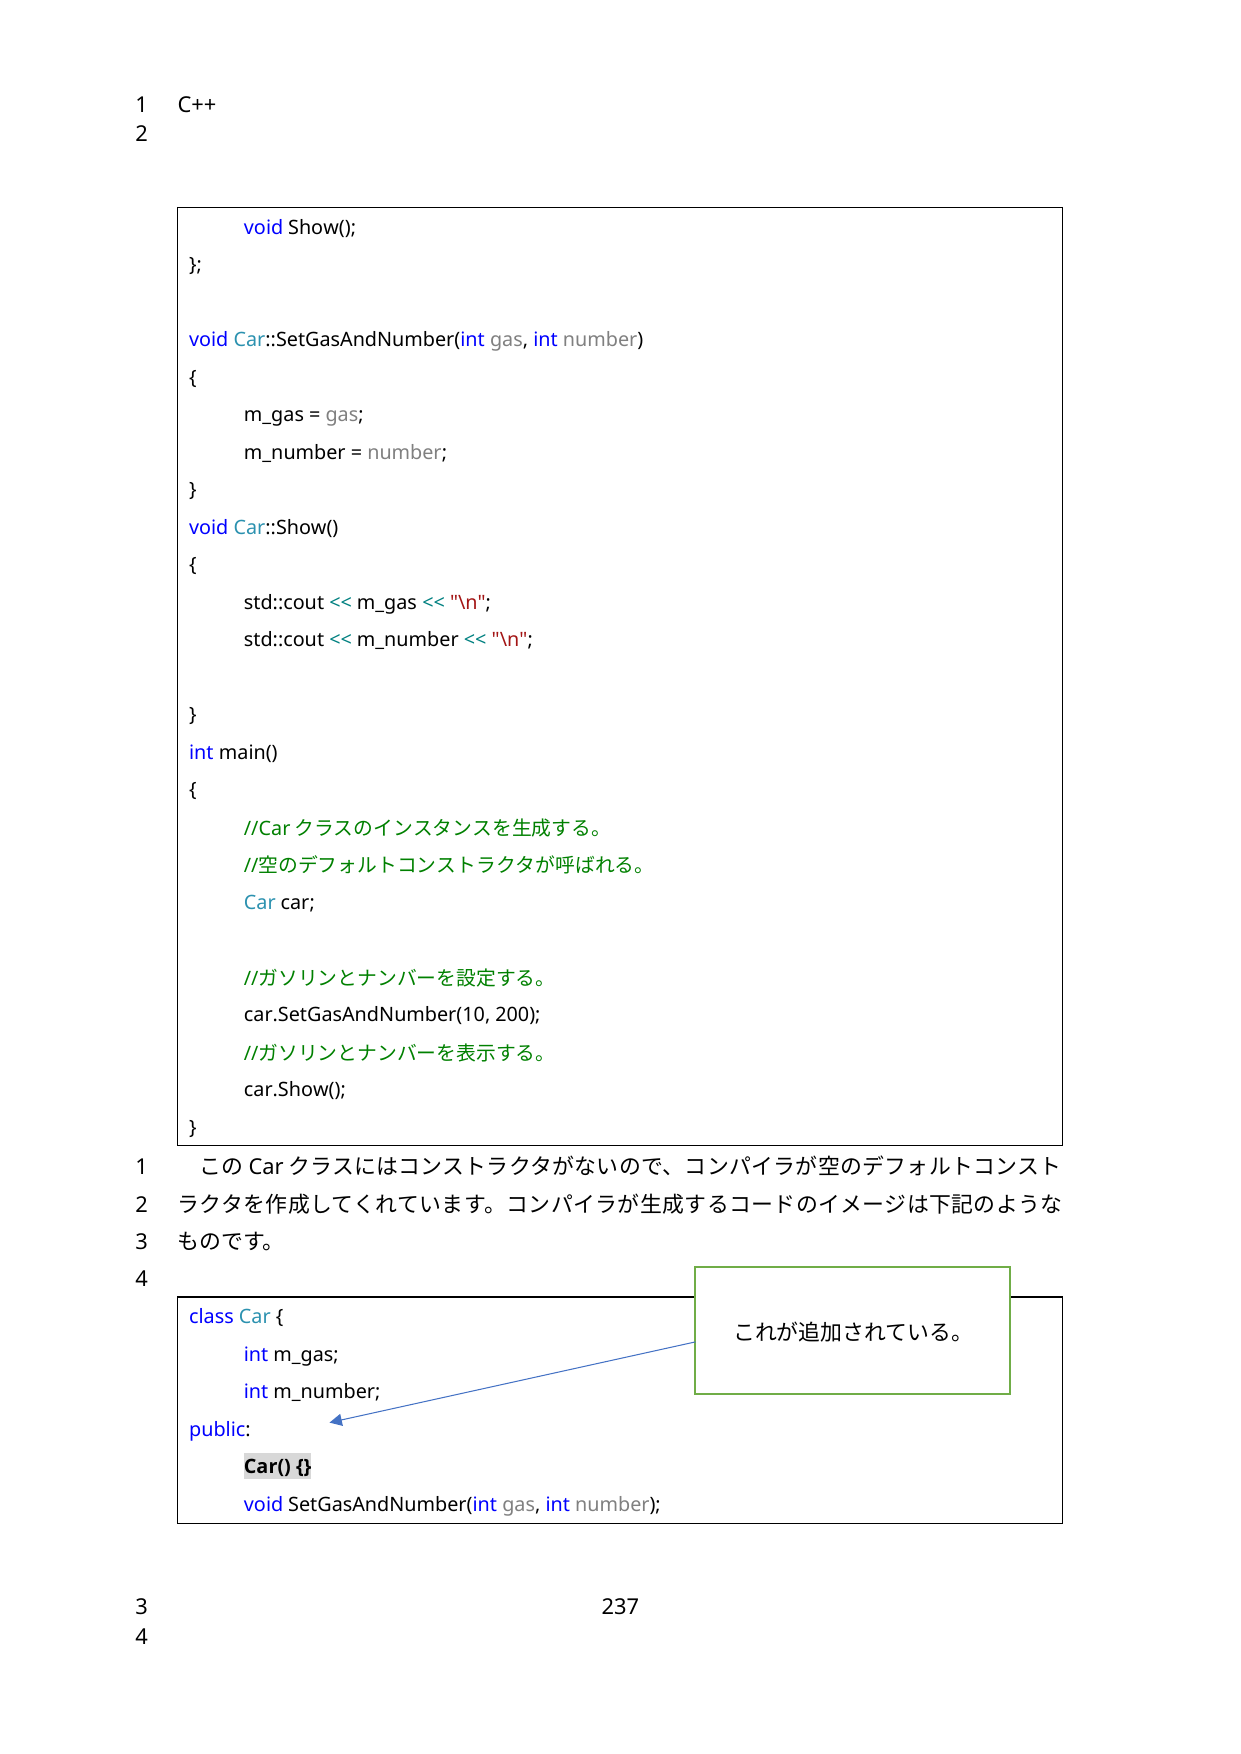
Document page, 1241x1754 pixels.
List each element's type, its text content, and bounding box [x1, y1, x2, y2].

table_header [178, 208, 1062, 1145]
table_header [178, 1298, 1062, 1522]
text このCarクラスにはコンストラクタがないので、コンパイラが空のデフォルトコンストラクタを作成してくれています。コンパイラが生成するコードのイメージは下記のようなものです。 [177, 1146, 1063, 1259]
